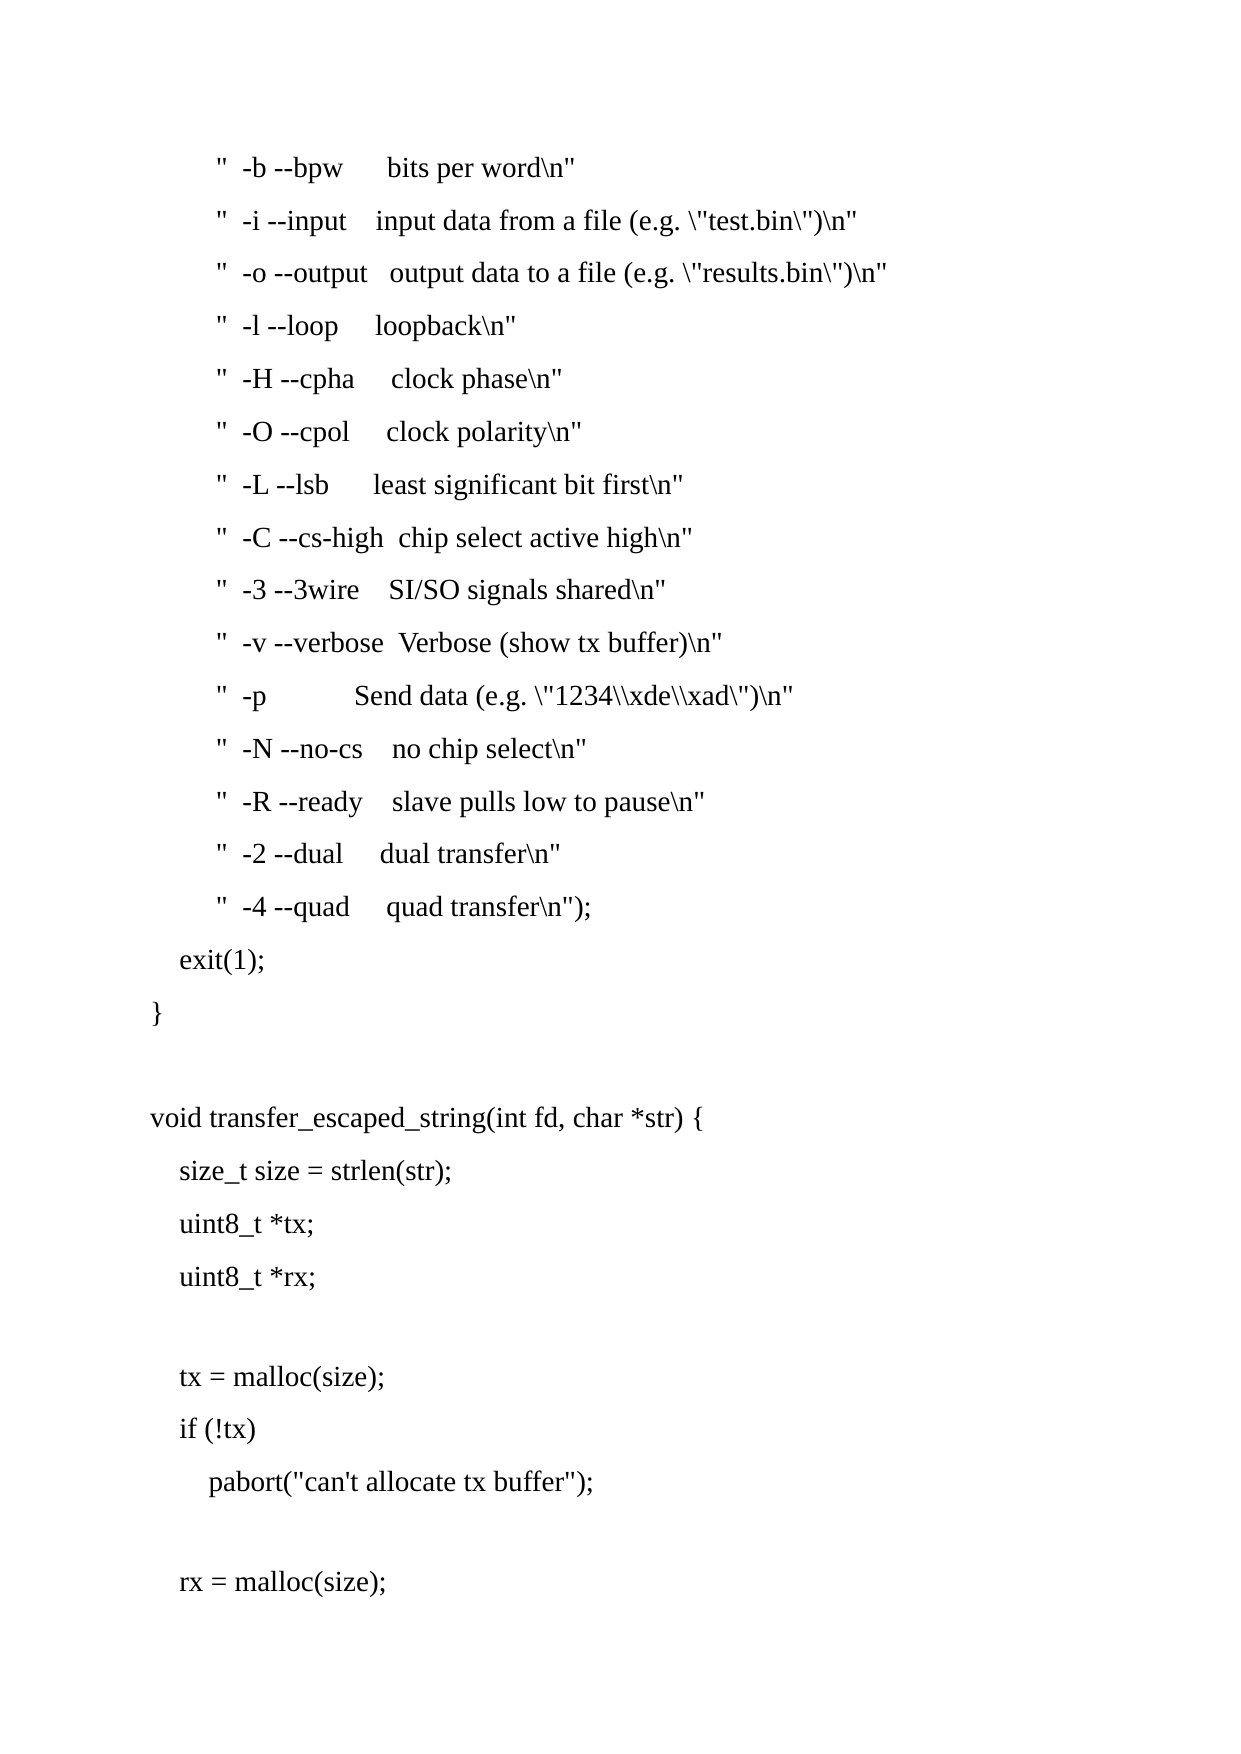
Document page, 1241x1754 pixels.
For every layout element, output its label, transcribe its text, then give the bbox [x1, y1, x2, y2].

text " -i --input input data from a file (e.g. \"test.bin\")\n" [150, 203, 1090, 236]
text " -4 --quad quad transfer\n"); [150, 889, 1090, 923]
text " -3 --3wire SI/SO signals shared\n" [150, 572, 1090, 606]
text " -b --bpw bits per word\n" [150, 150, 1090, 183]
text void transfer_escaped_string(int fd, char *str) { [150, 1101, 1090, 1134]
text " -o --output output data to a file (e.g. \"results.bin\")\n" [150, 256, 1090, 289]
text pabort("can't allocate tx buffer"); [150, 1464, 1090, 1498]
text " -C --cs-high chip select active high\n" [150, 520, 1090, 553]
text uint8_t *tx; [150, 1206, 1090, 1240]
text exit(1); [150, 942, 1090, 976]
text uint8_t *rx; [150, 1259, 1090, 1293]
text " -R --ready slave pulls low to pause\n" [150, 784, 1090, 817]
text " -v --verbose Verbose (show tx buffer)\n" [150, 625, 1090, 659]
text " -O --cpol clock polarity\n" [150, 414, 1090, 448]
text rx = malloc(size); [150, 1564, 1090, 1598]
text if (!tx) [150, 1412, 1090, 1445]
text tx = malloc(size); [150, 1359, 1090, 1392]
text size_t size = strlen(str); [150, 1153, 1090, 1187]
text " -L --lsb least significant bit first\n" [150, 467, 1090, 500]
text " -l --loop loopback\n" [150, 308, 1090, 342]
text } [150, 995, 1090, 1028]
text " -2 --dual dual transfer\n" [150, 837, 1090, 870]
text " -p Send data (e.g. \"1234\\xde\\xad\")\n" [150, 678, 1090, 712]
text " -N --no-cs no chip select\n" [150, 731, 1090, 764]
text " -H --cpha clock phase\n" [150, 361, 1090, 395]
